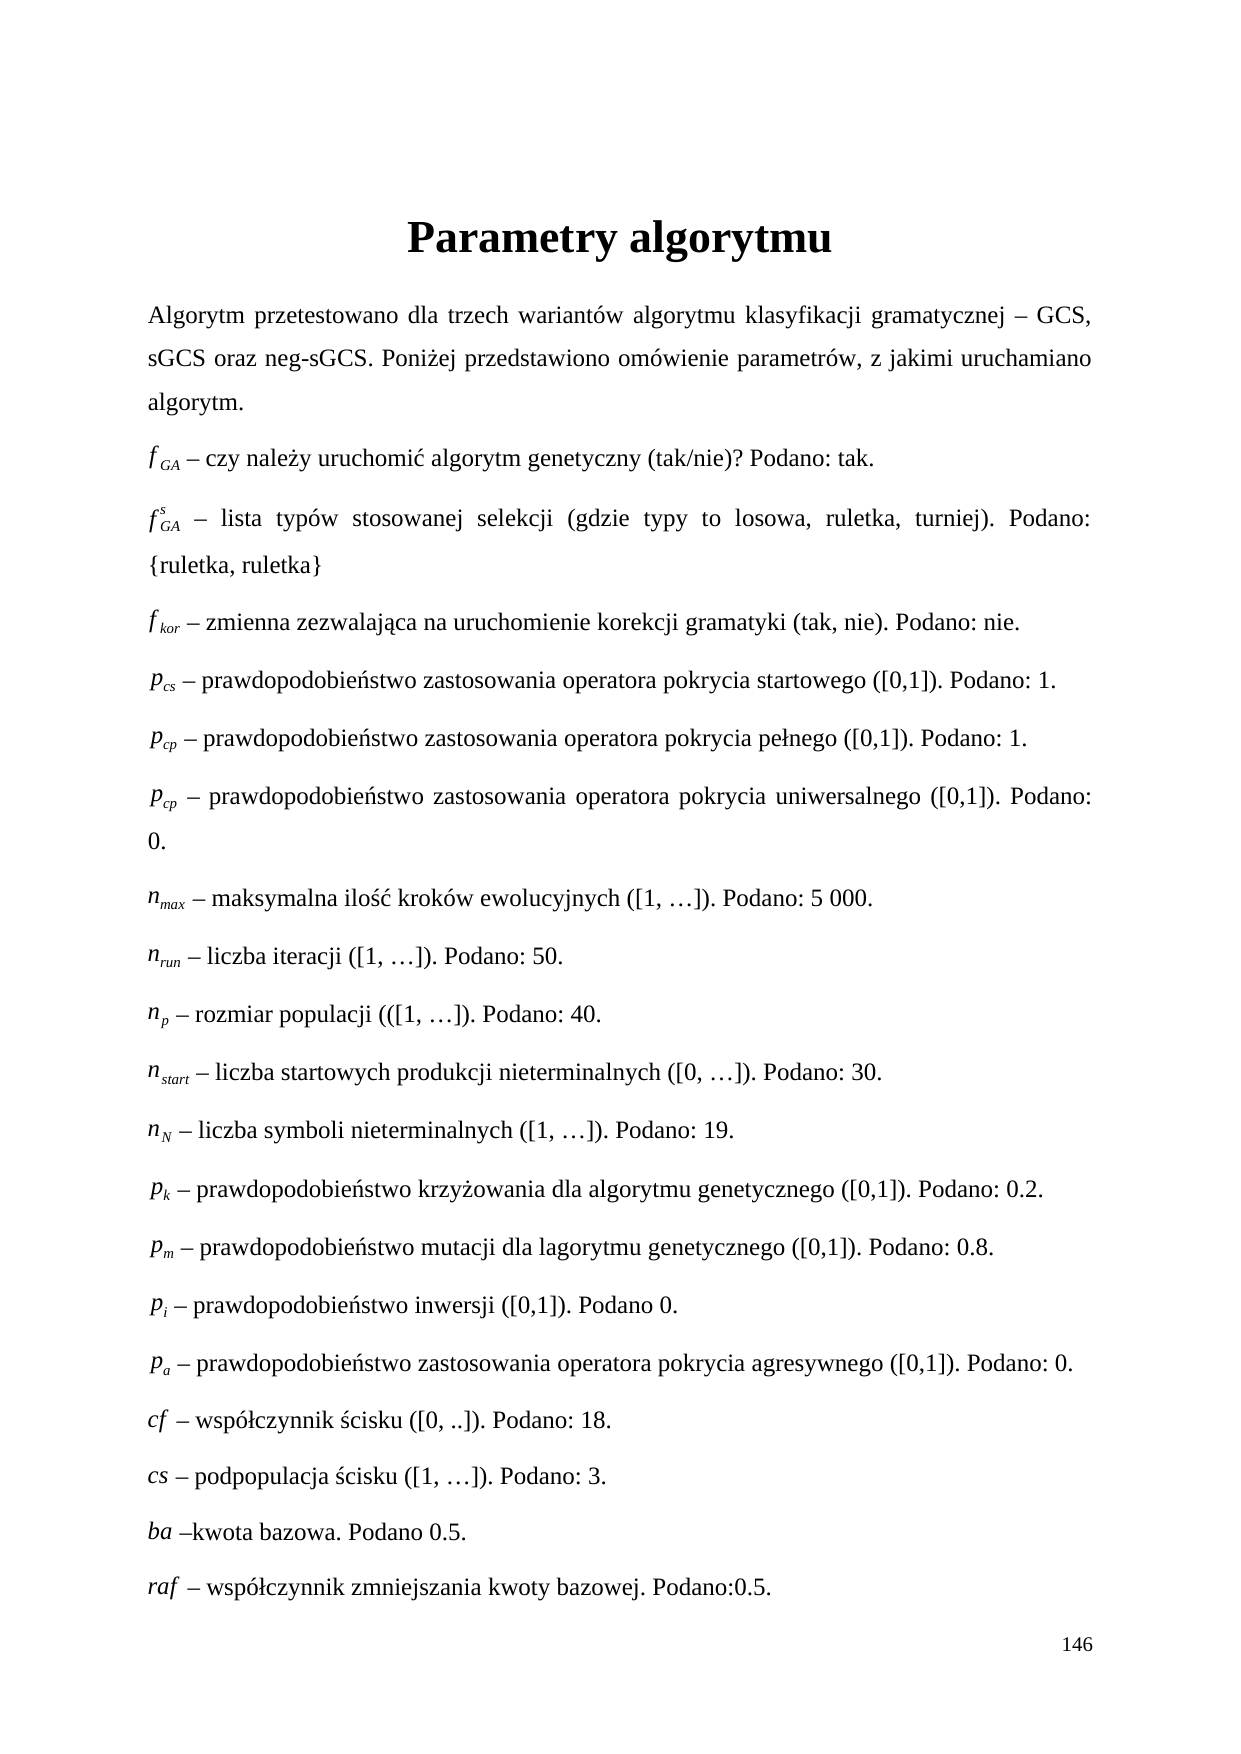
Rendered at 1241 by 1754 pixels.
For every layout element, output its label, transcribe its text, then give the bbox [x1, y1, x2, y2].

text Parametry algorytmu [148, 210, 1093, 263]
text – prawdopodobieństwo krzyżowania dla algorytmu genetycznego ([0,1]). Podano: 0.2. [148, 1172, 1093, 1204]
text – prawdopodobieństwo zastosowania operatora pokrycia agresywnego ([0,1]). Podano: 0. [148, 1347, 1093, 1378]
text – liczba startowych produkcji nieterminalnych ([0, …]). Podano: 30. [148, 1056, 1093, 1087]
text – prawdopodobieństwo inwersji ([0,1]). Podano 0. [148, 1289, 1093, 1320]
text – współczynnik zmniejszania kwoty bazowej. Podano:0.5. [148, 1572, 1093, 1601]
text –kwota bazowa. Podano 0.5. [148, 1517, 1093, 1545]
text – rozmiar populacji (([1, …]). Podano: 40. [148, 998, 1093, 1029]
text – prawdopodobieństwo mutacji dla lagorytmu genetycznego ([0,1]). Podano: 0.8. [148, 1231, 1093, 1262]
text – prawdopodobieństwo zastosowania operatora pokrycia pełnego ([0,1]). Podano: 1. [148, 722, 1093, 753]
text Algorytm przetestowano dla trzech wariantów algorytmu klasyfikacji gramatycznej – GCS, sGCS oraz neg-sGCS. Poniżej przedstawiono omówienie parametrów, z jakimi uruchamiano algorytm. [148, 300, 1093, 415]
text – lista typów stosowanej selekcji (gdzie typy to losowa, ruletka, turniej). Podano: {ruletka, ruletka} [148, 500, 1093, 578]
text – podpopulacja ścisku ([1, …]). Podano: 3. [148, 1461, 1093, 1490]
text – maksymalna ilość kroków ewolucyjnych ([1, …]). Podano: 5 000. [148, 881, 1093, 913]
text – czy należy uruchomić algorytm genetyczny (tak/nie)? Podano: tak. [148, 442, 1093, 473]
text – współczynnik ścisku ([0, ..]). Podano: 18. [148, 1405, 1093, 1434]
text – prawdopodobieństwo zastosowania operatora pokrycia startowego ([0,1]). Podano: 1. [148, 663, 1093, 695]
text – prawdopodobieństwo zastosowania operatora pokrycia uniwersalnego ([0,1]). Podano: 0. [148, 780, 1093, 854]
text – liczba symboli nieterminalnych ([1, …]). Podano: 19. [148, 1114, 1093, 1146]
text – liczba iteracji ([1, …]). Podano: 50. [148, 939, 1093, 971]
text – zmienna zezwalająca na uruchomienie korekcji gramatyki (tak, nie). Podano: nie. [148, 605, 1093, 637]
